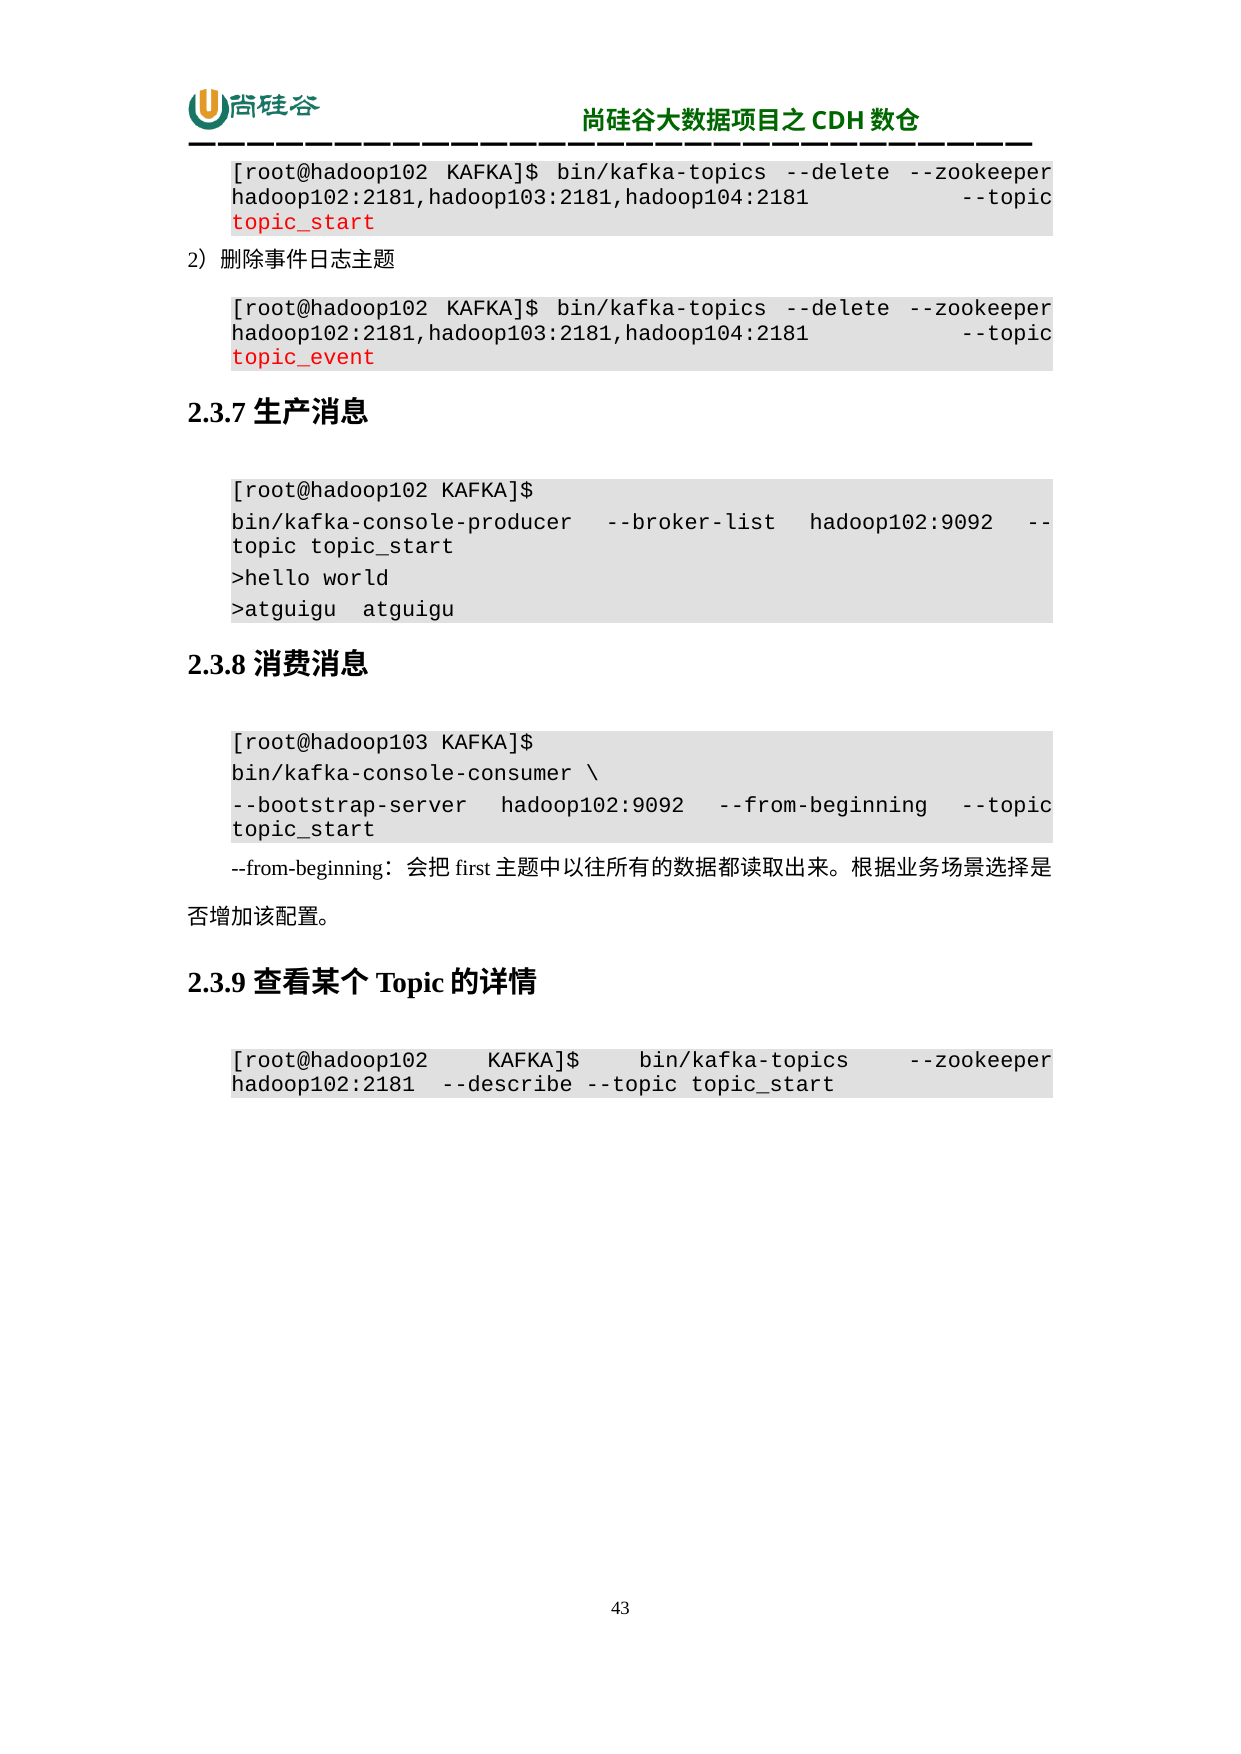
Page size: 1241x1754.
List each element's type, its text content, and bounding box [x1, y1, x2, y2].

text bin/kafka-console-consumer \ [231, 762, 1053, 787]
text [root@hadoop102 KAFKA]$ bin/kafka-topics --delete --zookeeper hadoop102:2181,hadoop103:2181,hadoop104:2181 --topic topic_event [231, 297, 1053, 371]
text --from-beginning：会把first主题中以往所有的数据都读取出来。根据业务场景选择是否增加该配置。 [187, 850, 1053, 931]
text 2）删除事件日志主题 [187, 242, 1053, 274]
subtitle 2.3.8 消费消息 [187, 629, 1053, 694]
text [root@hadoop103 KAFKA]$ [231, 731, 1053, 756]
text [root@hadoop102 KAFKA]$ bin/kafka-topics --zookeeper hadoop102:2181 --describe --topic topic_start [231, 1049, 1053, 1098]
text [root@hadoop102 KAFKA]$ [231, 479, 1053, 504]
subtitle 2.3.9 查看某个Topic的详情 [187, 947, 1053, 1012]
picture [187, 88, 320, 130]
subtitle 2.3.7 生产消息 [187, 378, 1053, 443]
text --bootstrap-server hadoop102:9092 --from-beginning --topic topic_start [231, 794, 1053, 843]
text bin/kafka-console-producer --broker-list hadoop102:9092 --topic topic_start [231, 511, 1053, 560]
text [root@hadoop102 KAFKA]$ bin/kafka-topics --delete --zookeeper hadoop102:2181,hadoop103:2181,hadoop104:2181 --topic topic_start [231, 161, 1053, 236]
text >hello world [231, 567, 1053, 592]
text >atguigu atguigu [231, 598, 1053, 623]
